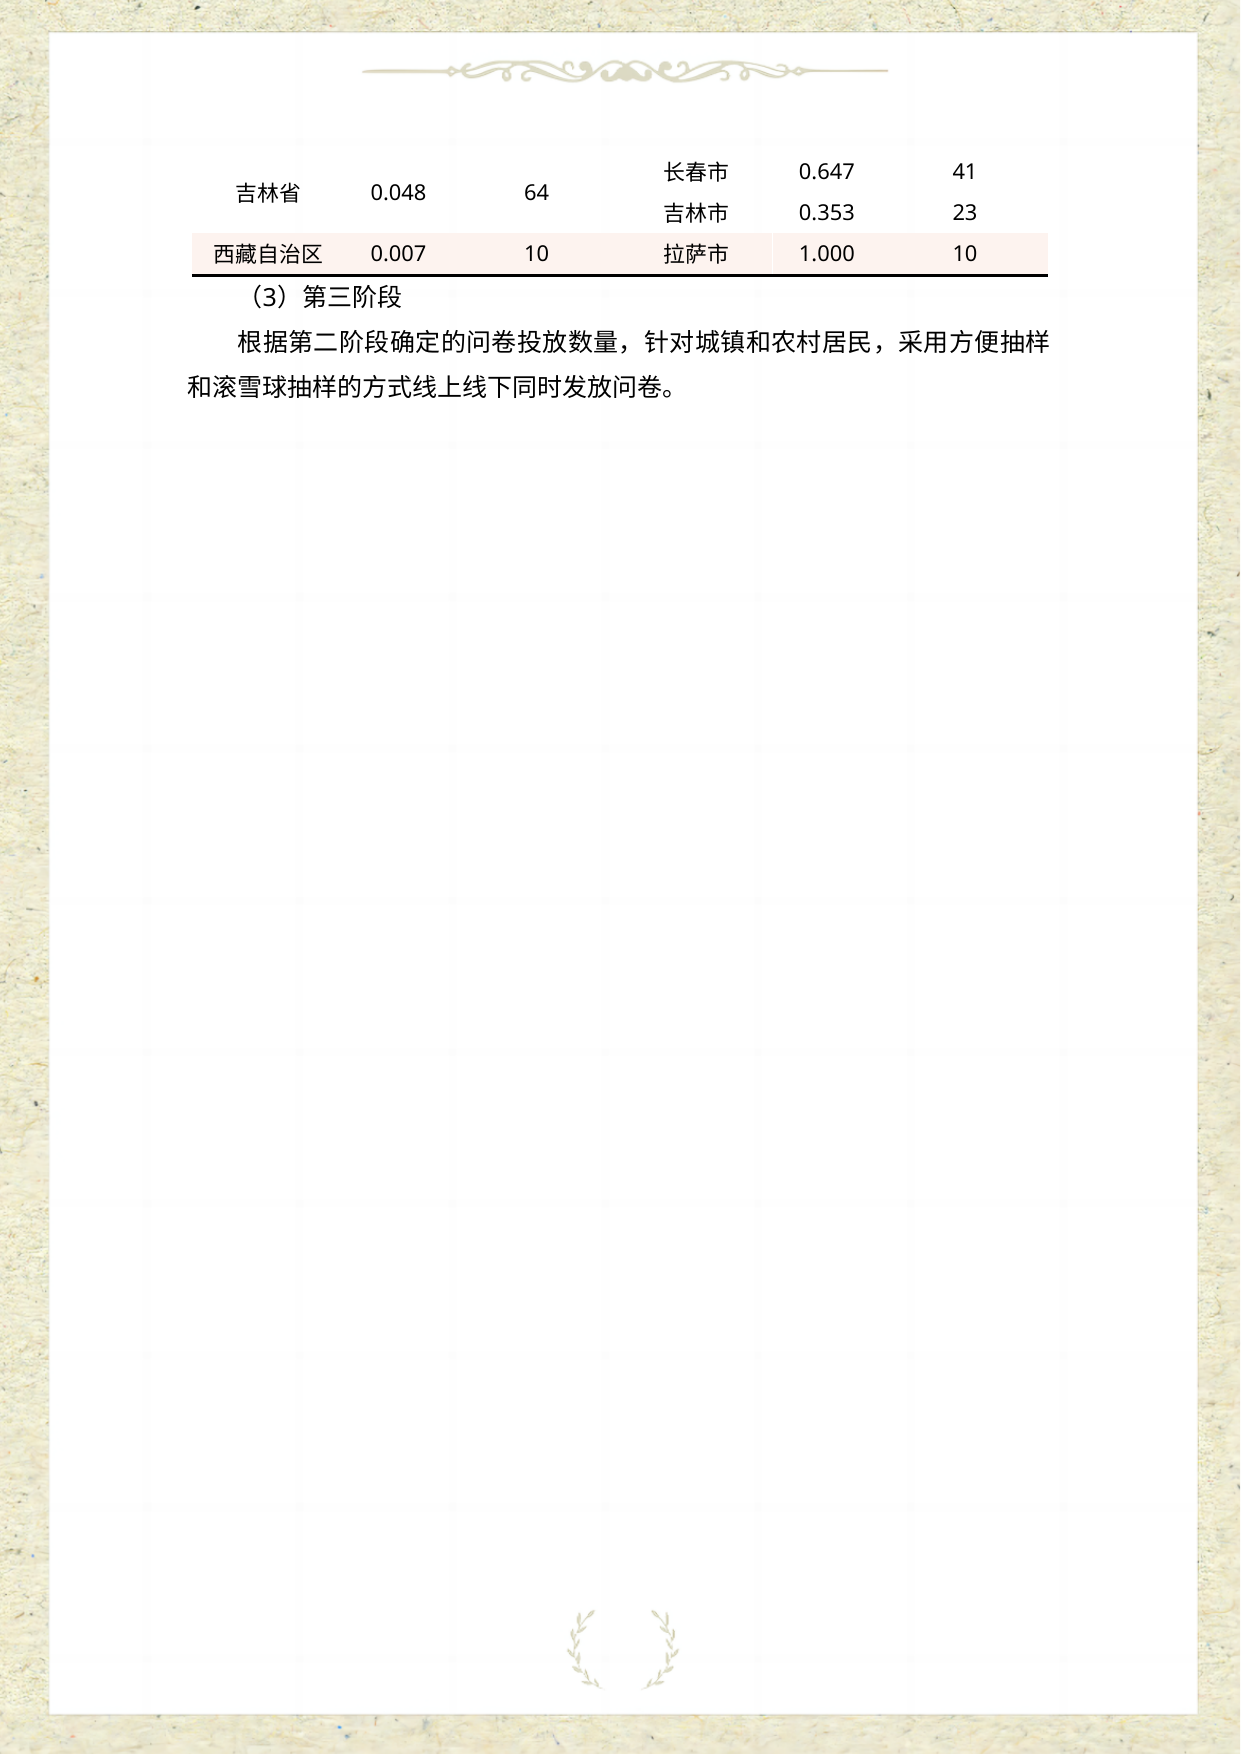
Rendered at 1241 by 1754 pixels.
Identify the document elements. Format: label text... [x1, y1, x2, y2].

text （3）第三阶段 [187, 277, 1053, 313]
text 根据第二阶段确定的问卷投放数量，针对城镇和农村居民，采用方便抽样和滚雪球抽样的方式线上线下同时发放问卷。 [187, 322, 1053, 404]
table_cell 0.647 [773, 150, 881, 191]
table_cell 吉林市 [620, 191, 772, 233]
table_cell 41 [881, 150, 1048, 191]
table_cell 长春市 [620, 150, 772, 191]
table_cell 0.353 [773, 191, 881, 233]
table_cell 0.007 [344, 233, 453, 274]
table_cell 64 [453, 150, 620, 233]
table_cell 拉萨市 [620, 233, 772, 274]
table_cell 10 [881, 233, 1048, 274]
table_cell 23 [881, 191, 1048, 233]
table_cell 10 [453, 233, 620, 274]
picture [0, 0, 1241, 1754]
table_cell 西藏自治区 [192, 233, 344, 274]
table_cell 吉林省 [192, 150, 344, 233]
table_cell 0.048 [344, 150, 453, 233]
table_cell 1.000 [773, 233, 881, 274]
